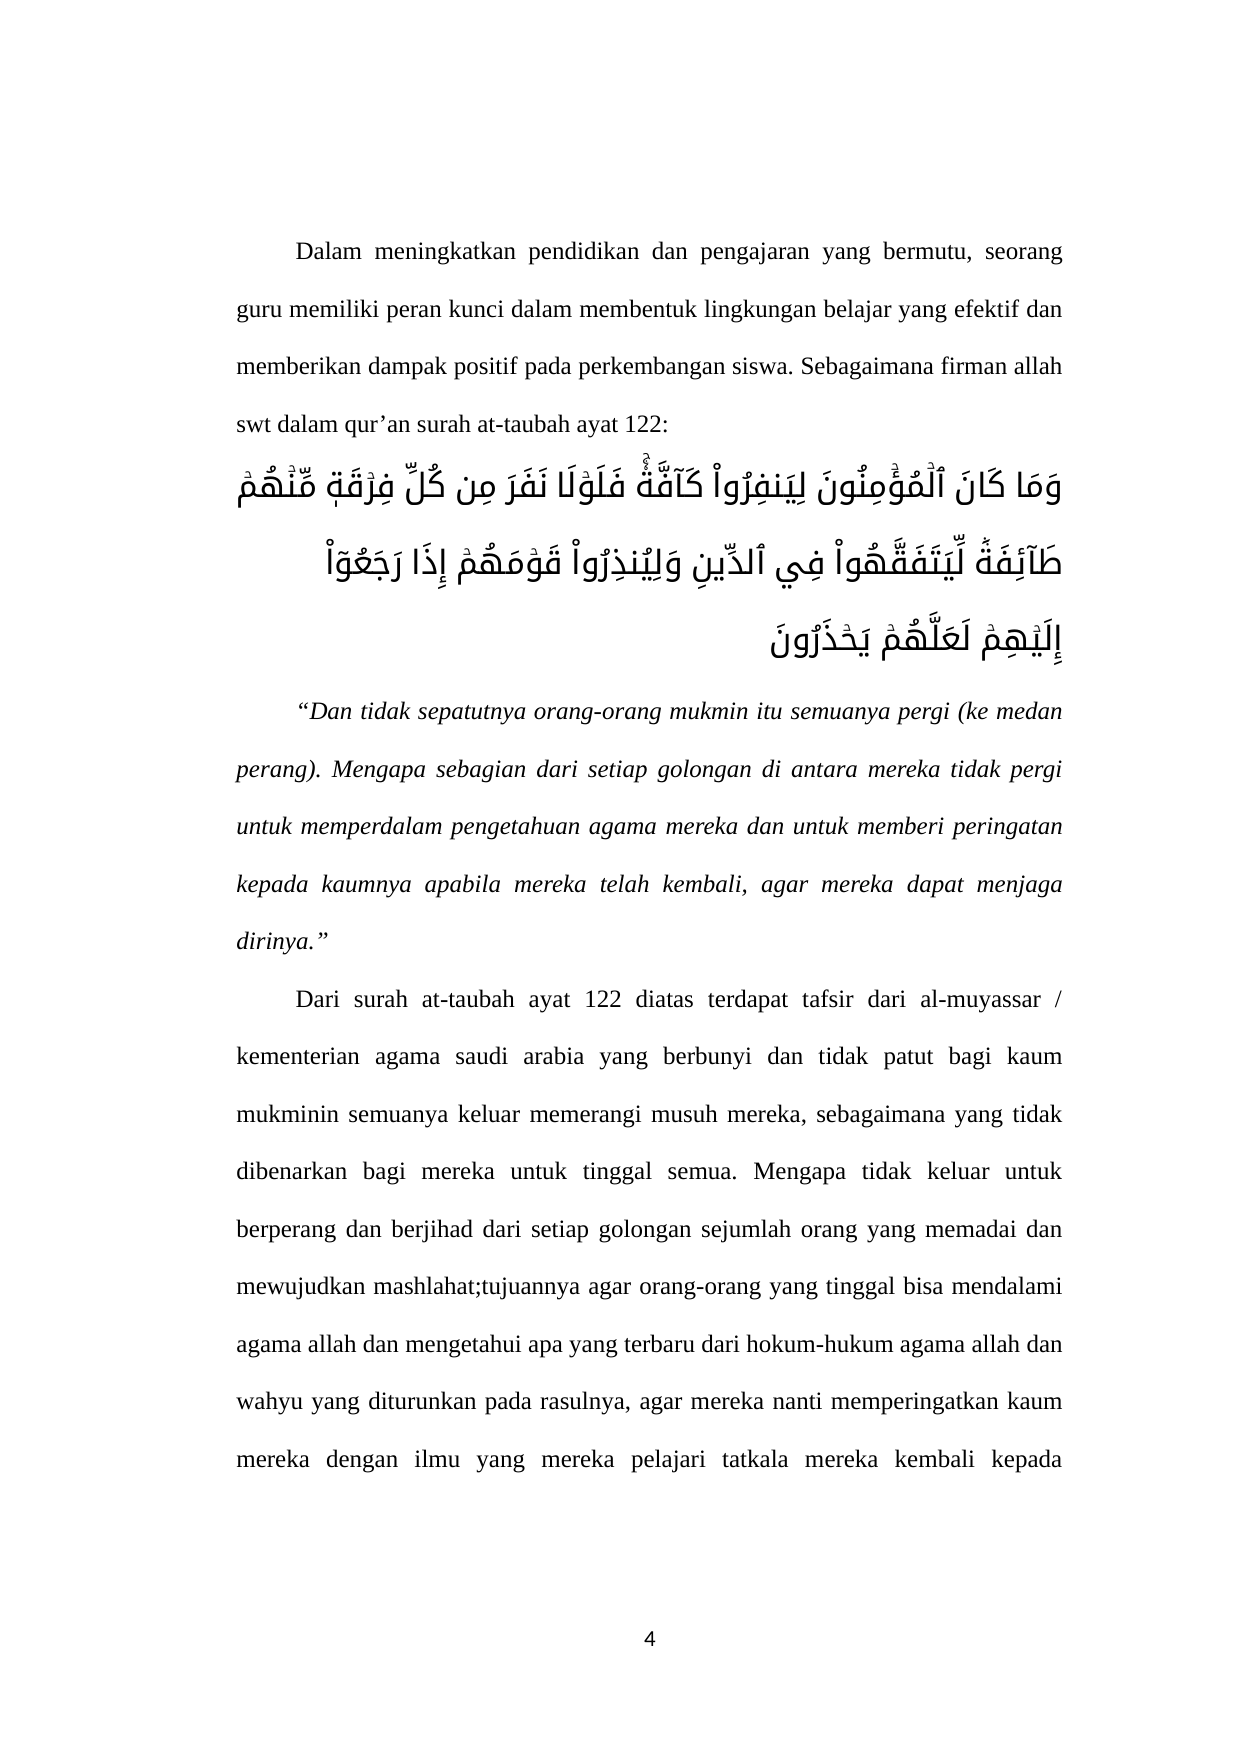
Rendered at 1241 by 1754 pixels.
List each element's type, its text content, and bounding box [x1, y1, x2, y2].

list وَمَا كَانَ ٱلۡمُؤۡمِنُونَ لِيَنفِرُواْ كَآفَّةٗۚ فَلَوۡلَا نَفَرَ مِن كُلِّ فِرۡقَةٖ مِّنۡهُمۡ طَآئِفَةٞ لِّيَتَفَقَّهُواْ فِي ٱلدِّينِ وَلِيُنذِرُواْ قَوۡمَهُمۡ إِذَا رَجَعُوٓاْ إِلَيۡهِمۡ لَعَلَّهُمۡ يَحۡذَرُونَ [236, 466, 1063, 658]
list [236, 984, 1063, 1472]
list Dalam meningkatkan pendidikan dan pengajaran yang bermutu, seorang guru memiliki peran kunci dalam membentuk lingkungan belajar yang efektif dan memberikan dampak positif pada perkembangan siswa. Sebagaimana firman allah swt dalam qur’an surah at-taubah ayat 122: [236, 236, 1063, 437]
list “Dan tidak sepatutnya orang-orang mukmin itu semuanya pergi (ke medan perang). Mengapa sebagian dari setiap golongan di antara mereka tidak pergi untuk memperdalam pengetahuan agama mereka dan untuk memberi peringatan kepada kaumnya apabila mereka telah kembali, agar mereka dapat menjaga dirinya.” [236, 696, 1063, 955]
